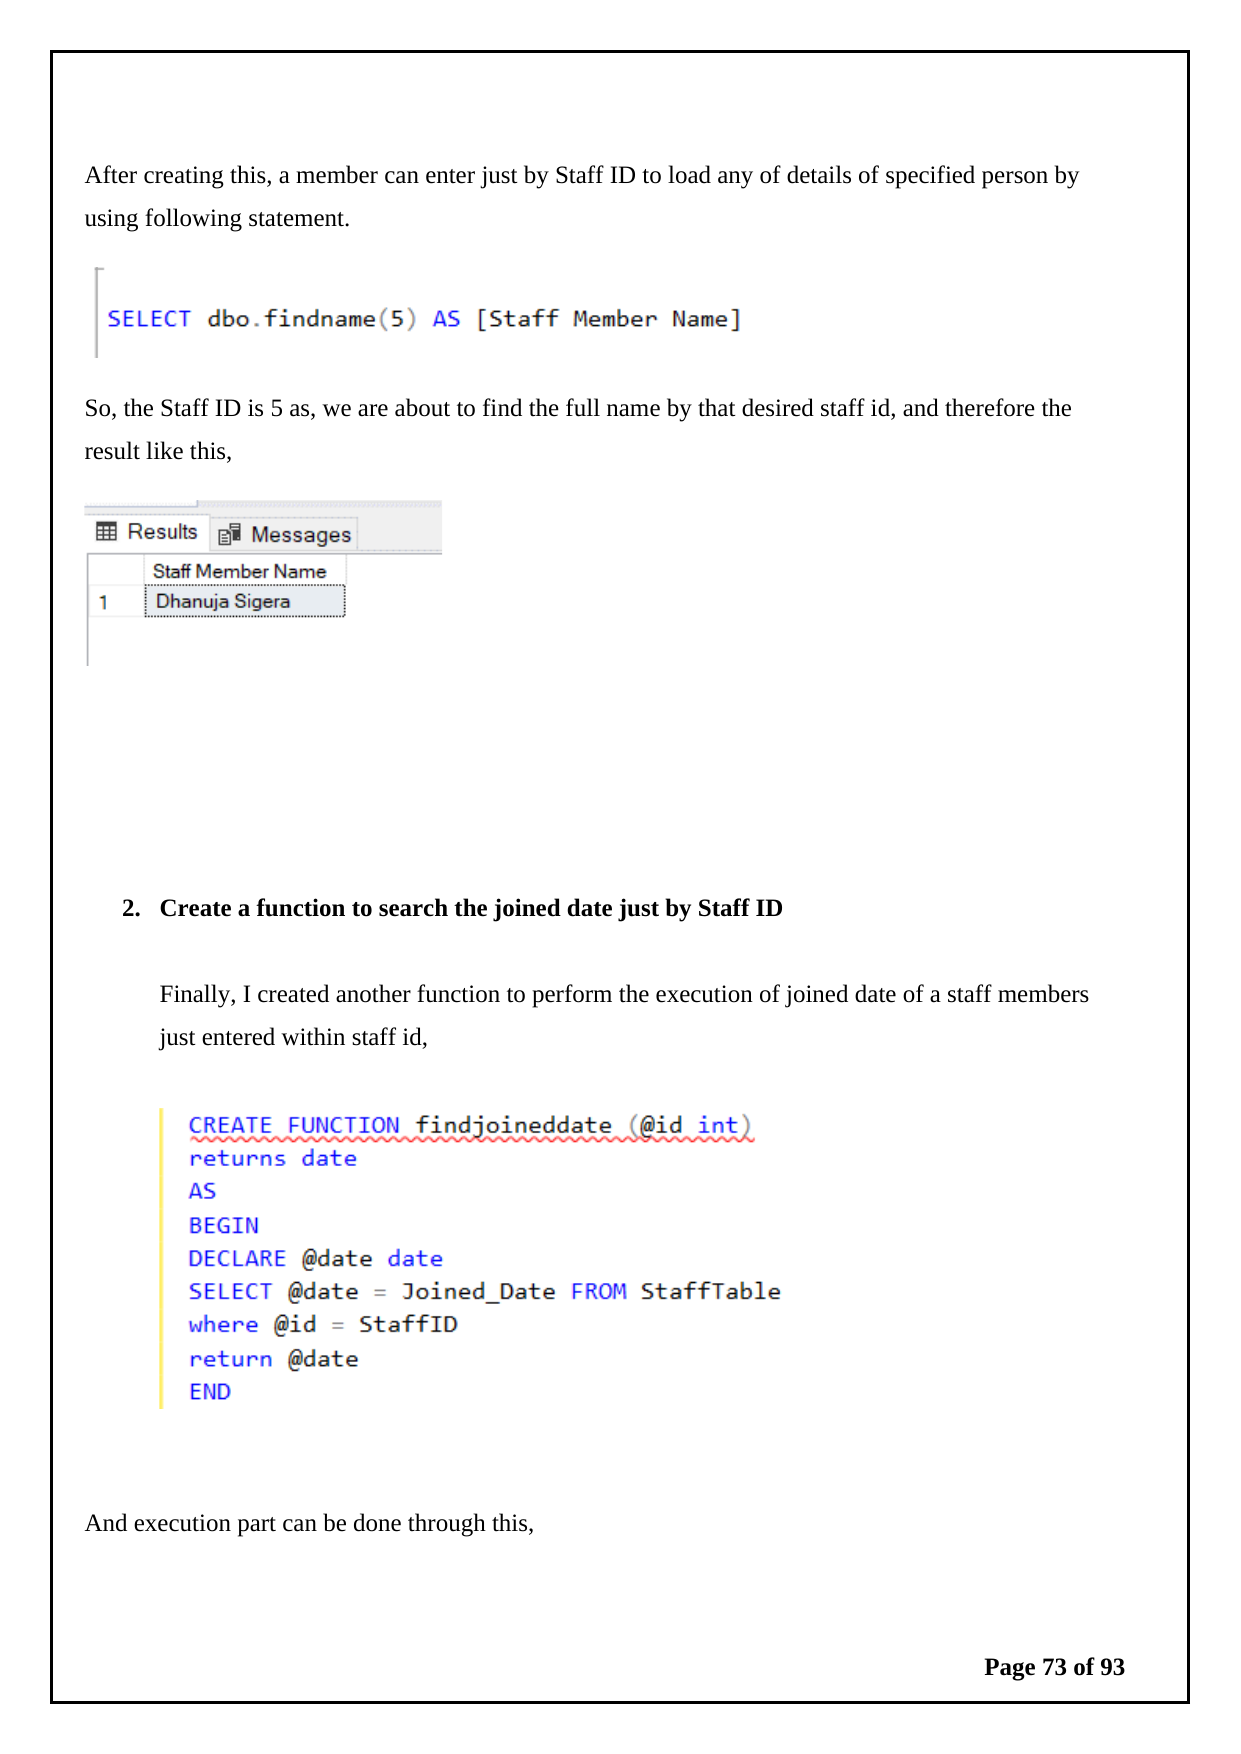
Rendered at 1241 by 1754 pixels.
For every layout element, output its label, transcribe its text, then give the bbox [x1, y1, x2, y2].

list Finally, I created another function to perform the execution of joined date of a staff members just entered within staff id, [159, 979, 1125, 1051]
list Create a function to search the joined date just by Staff ID [122, 893, 1125, 922]
text So, the Staff ID is 5 as, we are about to find the full name by that desired staff id, and therefore the result like this, [84, 393, 1125, 465]
text After creating this, a member can enter just by Staff ID to load any of details of specified person by using following statement. [84, 160, 1125, 232]
picture [159, 1108, 838, 1409]
picture [84, 500, 443, 666]
text And execution part can be done through this, [84, 1508, 1125, 1536]
picture [84, 267, 785, 358]
